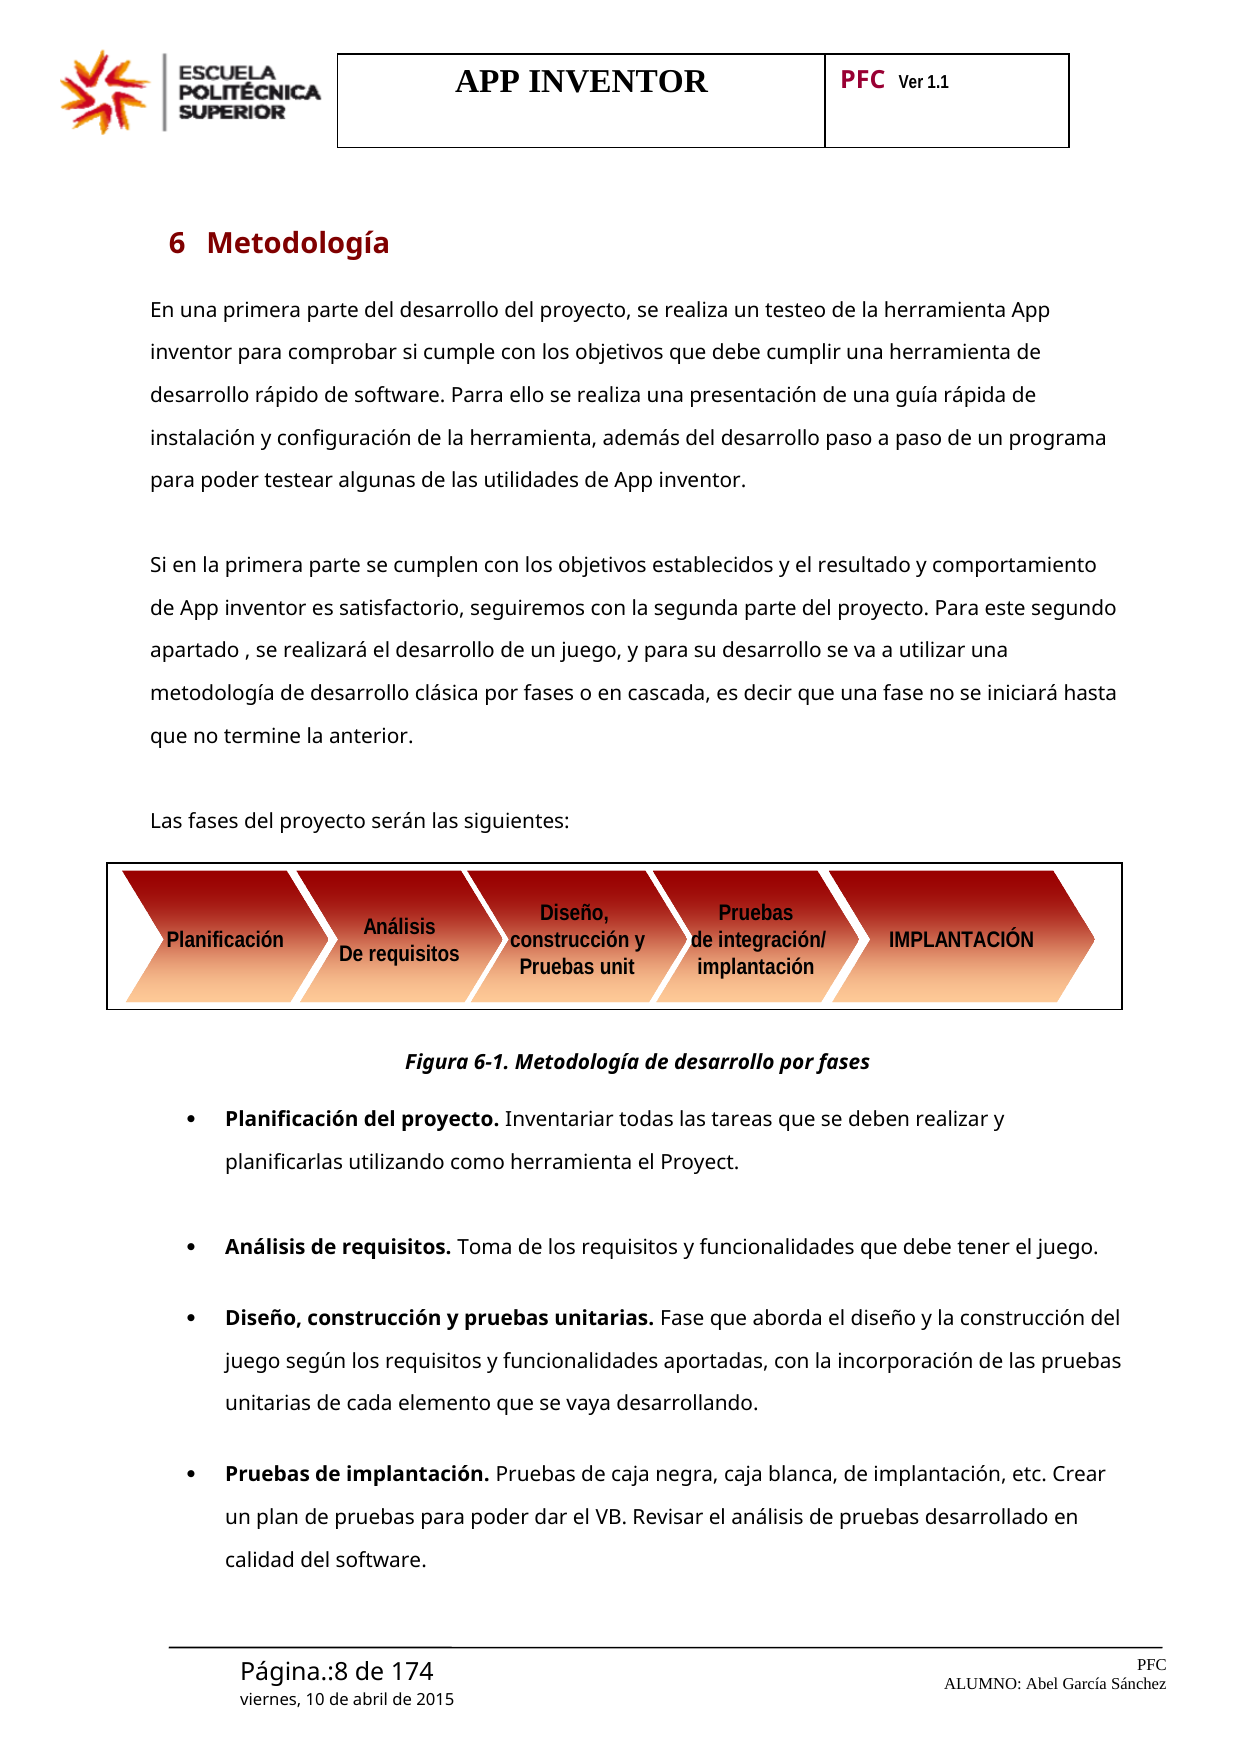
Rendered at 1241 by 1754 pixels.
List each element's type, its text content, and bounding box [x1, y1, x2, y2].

list Metodología [169, 223, 1125, 262]
list Análisis de requisitos. Toma de los requisitos y funcionalidades que debe tener el juego. [187, 1232, 1125, 1261]
list Planificación del proyecto. Inventariar todas las tareas que se deben realizar y planificarlas utilizando como herramienta el Proyect. [187, 1104, 1125, 1175]
text En una primera parte del desarrollo del proyecto, se realiza un testeo de la herramienta App inventor para comprobar si cumple con los objetivos que debe cumplir una herramienta de desarrollo rápido de software. Parra ello se realiza una presentación de una guía rápida de instalación y configuración de la herramienta, además del desarrollo paso a paso de un programa para poder testear algunas de las utilidades de App inventor. [150, 295, 1125, 494]
text Las fases del proyecto serán las siguientes: [150, 806, 1125, 834]
text Figura 6-1. Metodología de desarrollo por fases [150, 1047, 1125, 1076]
text Si en la primera parte se cumplen con los objetivos establecidos y el resultado y comportamiento de App inventor es satisfactorio, seguiremos con la segunda parte del proyecto. Para este segundo apartado , se realizará el desarrollo de un juego, y para su desarrollo se va a utilizar una metodología de desarrollo clásica por fases o en cascada, es decir que una fase no se iniciará hasta que no termine la anterior. [150, 550, 1125, 749]
list Pruebas de implantación. Pruebas de caja negra, caja blanca, de implantación, etc. Crear un plan de pruebas para poder dar el VB. Revisar el análisis de pruebas desarrollado en calidad del software. [187, 1459, 1125, 1573]
list Diseño, construcción y pruebas unitarias. Fase que aborda el diseño y la construcción del juego según los requisitos y funcionalidades aportadas, con la incorporación de las pruebas unitarias de cada elemento que se vaya desarrollando. [187, 1303, 1125, 1417]
picture [60, 43, 323, 146]
